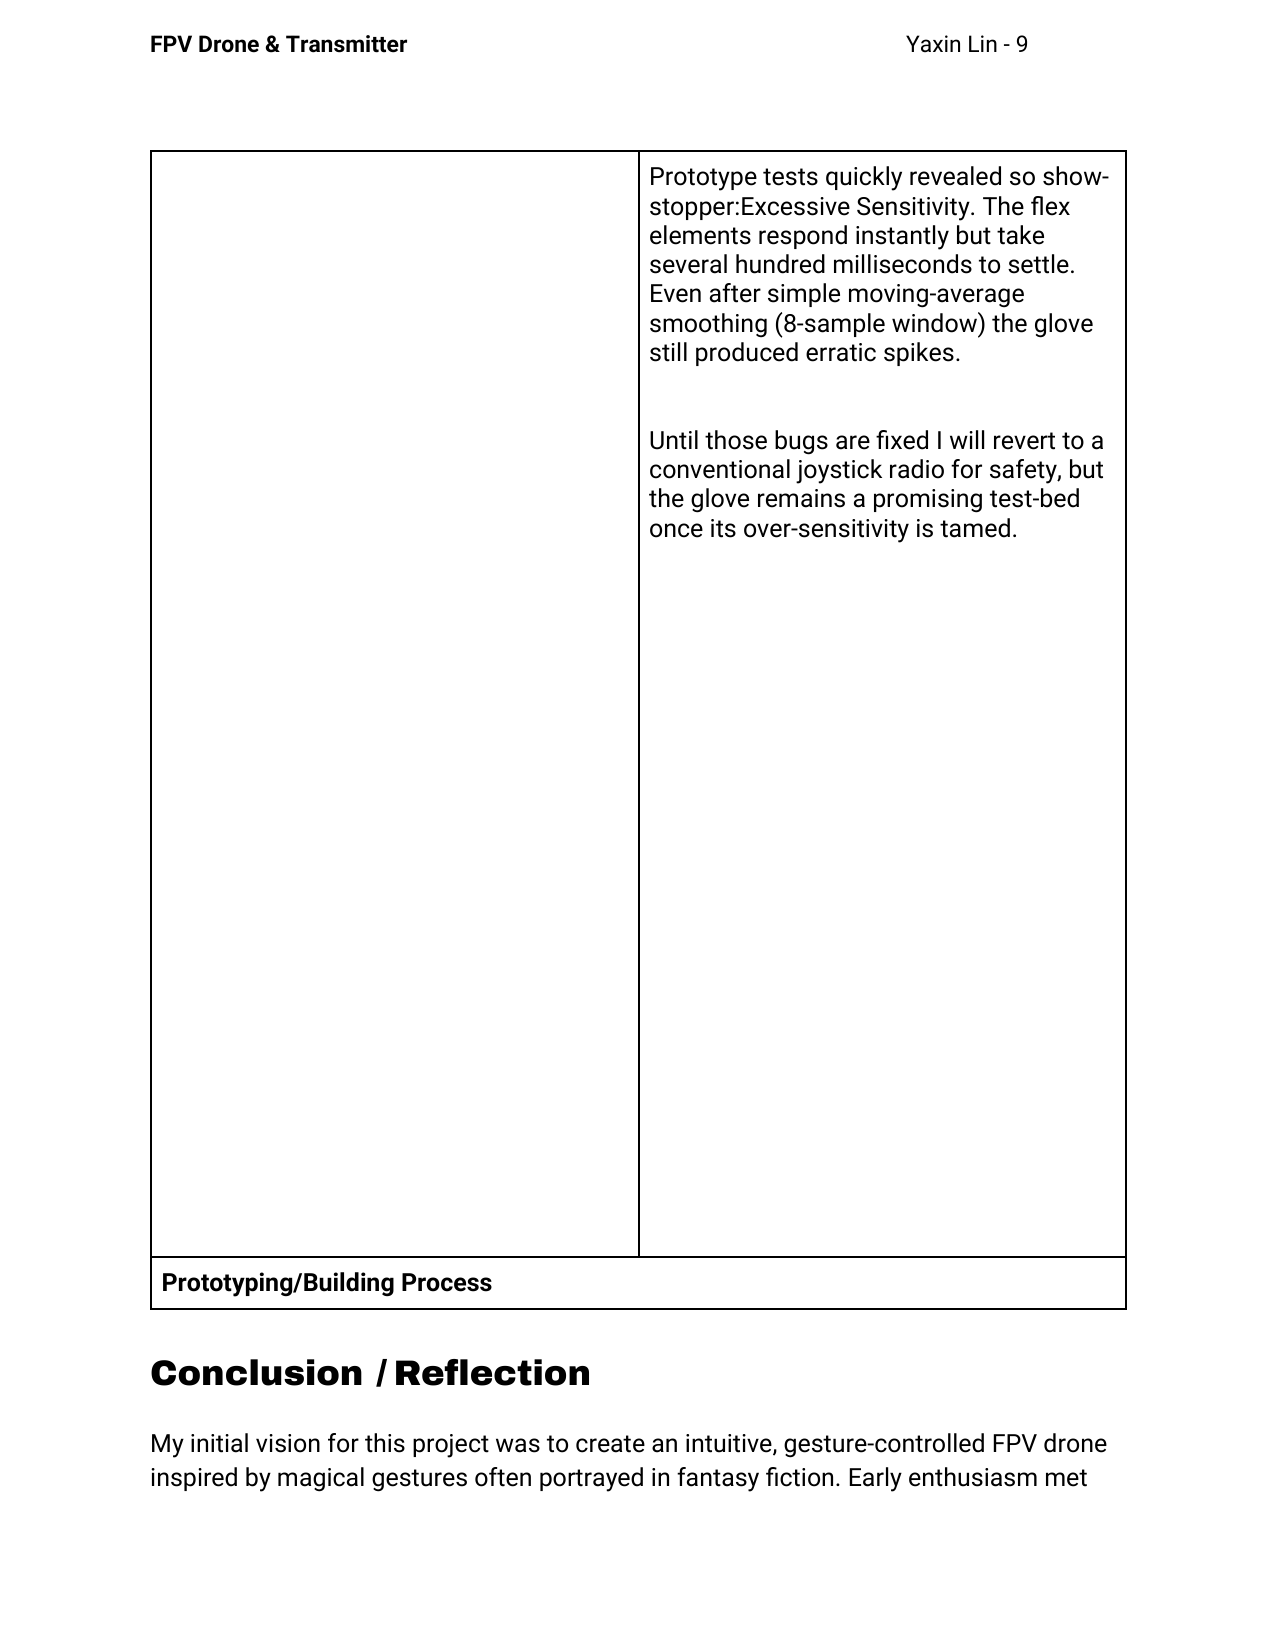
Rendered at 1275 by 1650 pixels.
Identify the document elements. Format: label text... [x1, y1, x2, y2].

table_cell Prototyping/Building Process [152, 1258, 1125, 1308]
subtitle Conclusion / Reflection [150, 1354, 1125, 1393]
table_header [640, 152, 1125, 1256]
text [150, 1429, 1125, 1492]
table_header [152, 152, 638, 1256]
